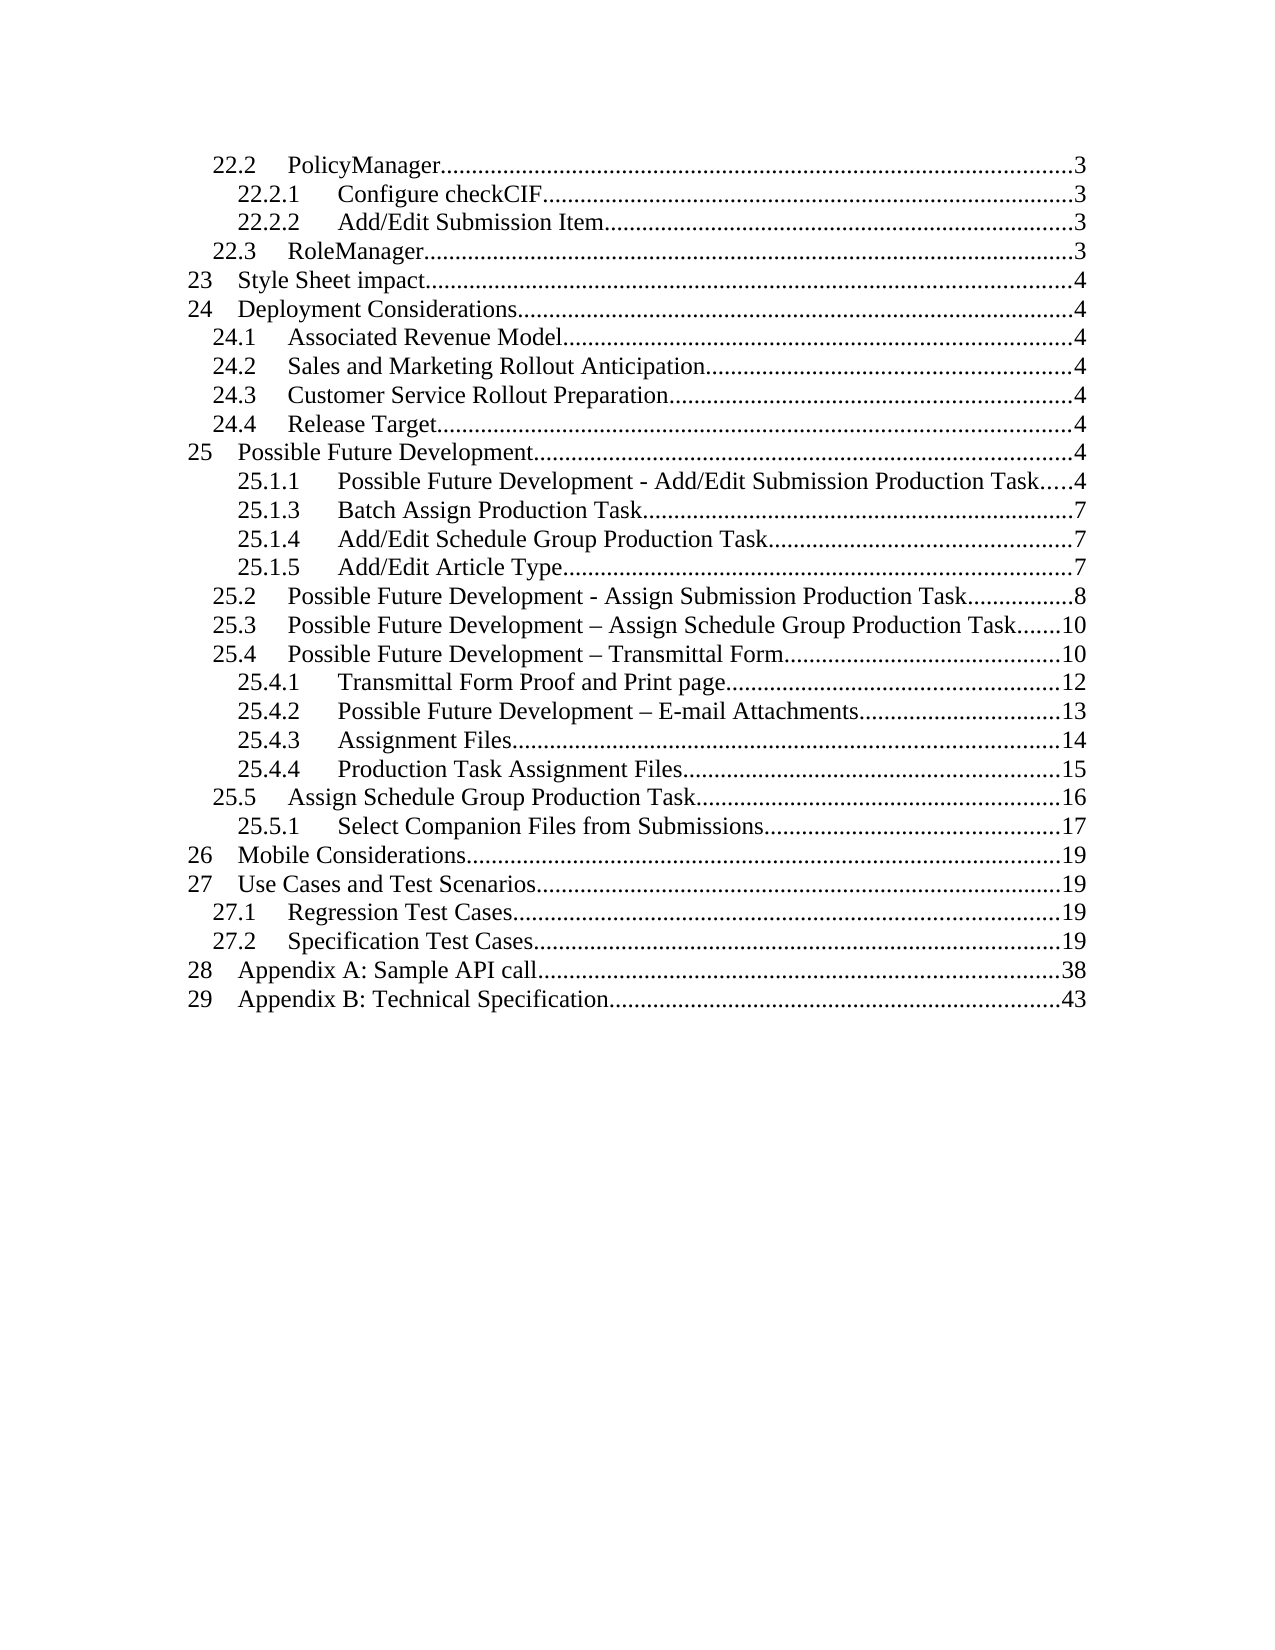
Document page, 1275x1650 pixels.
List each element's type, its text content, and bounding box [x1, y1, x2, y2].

text 24.3 Customer Service Rollout Preparation 4 [212, 380, 1087, 409]
text 22.2 PolicyManager 3 [212, 150, 1087, 179]
text 28 Appendix A: Sample API call 38 [187, 955, 1087, 984]
text 25.3 Possible Future Development – Assign Schedule Group Production Task 10 [212, 610, 1087, 639]
text 25.4.1 Transmittal Form Proof and Print page 12 [237, 667, 1087, 696]
text 25.1.4 Add/Edit Schedule Group Production Task 7 [237, 524, 1087, 552]
text 25.1.1 Possible Future Development - Add/Edit Submission Production Task 4 [237, 466, 1087, 495]
text 27.2 Specification Test Cases 19 [212, 926, 1087, 955]
text 25.1.5 Add/Edit Article Type 7 [237, 552, 1087, 581]
text 25 Possible Future Development 4 [187, 437, 1087, 466]
text 23 Style Sheet impact 4 [187, 265, 1087, 294]
text 22.2.1 Configure checkCIF 3 [237, 179, 1087, 207]
text 25.2 Possible Future Development - Assign Submission Production Task 8 [212, 581, 1087, 610]
text 27.1 Regression Test Cases 19 [212, 897, 1087, 926]
text 25.4 Possible Future Development – Transmittal Form 10 [212, 639, 1087, 667]
text 26 Mobile Considerations 19 [187, 840, 1087, 869]
text 29 Appendix B: Technical Specification 43 [187, 984, 1087, 1012]
text 24 Deployment Considerations 4 [187, 294, 1087, 322]
text 24.4 Release Target 4 [212, 409, 1087, 437]
text 25.1.3 Batch Assign Production Task 7 [237, 495, 1087, 524]
text 27 Use Cases and Test Scenarios 19 [187, 869, 1087, 897]
text 24.2 Sales and Marketing Rollout Anticipation 4 [212, 351, 1087, 380]
text 24.1 Associated Revenue Model 4 [212, 322, 1087, 351]
text 25.5 Assign Schedule Group Production Task 16 [212, 782, 1087, 811]
text 25.5.1 Select Companion Files from Submissions 17 [237, 811, 1087, 840]
text 22.3 RoleManager 3 [212, 236, 1087, 265]
text 22.2.2 Add/Edit Submission Item 3 [237, 207, 1087, 236]
text 25.4.3 Assignment Files 14 [237, 725, 1087, 754]
text 25.4.2 Possible Future Development – E-mail Attachments 13 [237, 696, 1087, 725]
text 25.4.4 Production Task Assignment Files 15 [237, 754, 1087, 782]
